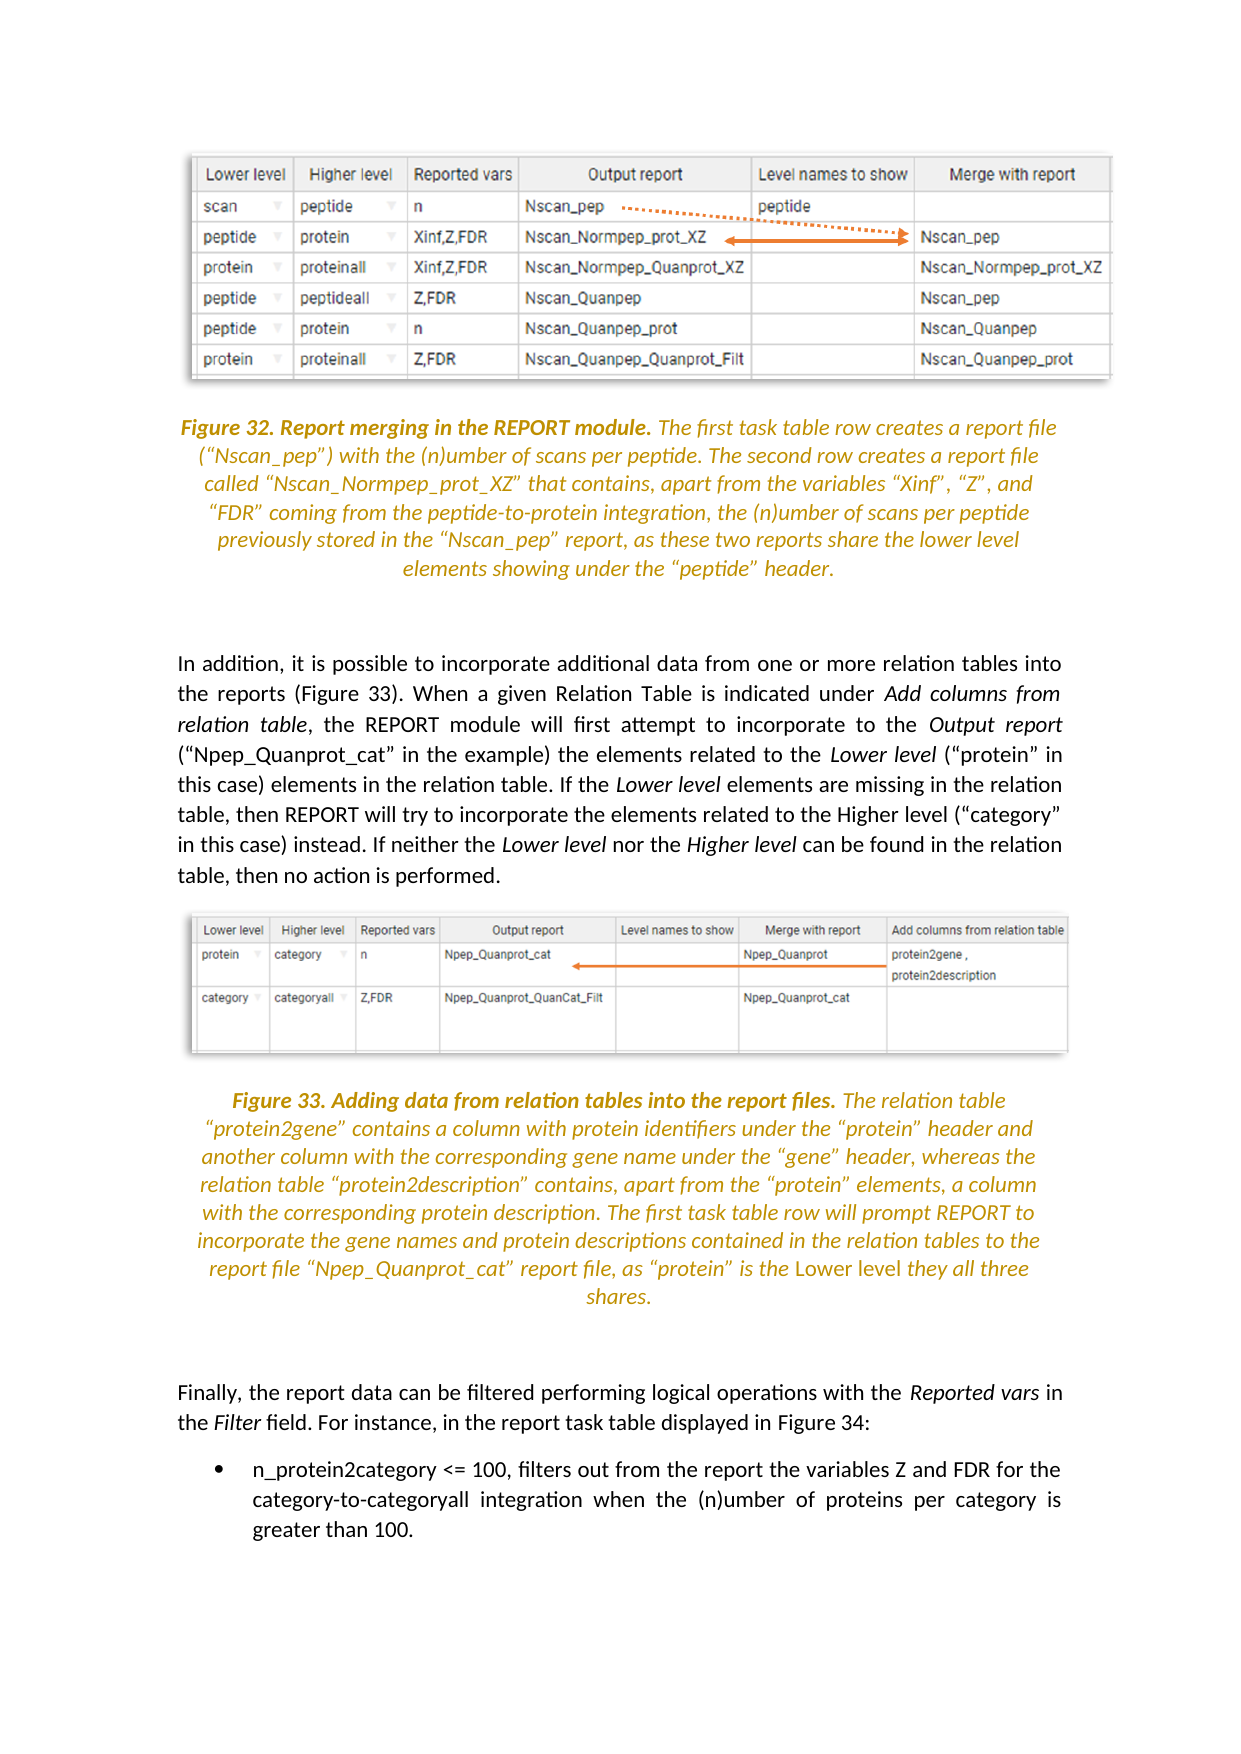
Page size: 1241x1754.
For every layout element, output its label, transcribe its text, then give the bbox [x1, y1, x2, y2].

picture [192, 153, 1113, 379]
text Figure 32. Report merging in the REPORT module. The first task table row creates a report file (“Nscan_pep”) with the (n)umber of scans per peptide. The second row creates a report file called “Nscan_Normpep_prot_XZ” that contains, apart from the variables “Xinf”, “Z”, and “FDR” coming from the peptide-to-protein integration, the (n)umber of scans per peptide previously stored in the “Nscan_pep” report, as these two reports share the lower level elements showing under the “peptide” header. [177, 413, 1063, 582]
text Figure 33. Adding data from relation tables into the report files. The relation table “protein2gene” contains a column with protein identifiers under the “protein” header and another column with the corresponding gene name under the “gene” header, whereas the relation table “protein2description” contains, apart from the “protein” elements, a column with the corresponding protein description. The first task table row will prompt REPORT to incorporate the gene names and protein descriptions contained in the relation tables to the report file “Npep_Quanprot_cat” report file, as “protein” is the Lower level they all three shares. [177, 1086, 1063, 1310]
text Finally, the report data can be filtered performing logical operations with the Reported vars in the Filter field. For instance, in the report task table displayed in Figure 34: [177, 1378, 1063, 1436]
text In addition, it is possible to incorporate additional data from one or more relation tables into the reports (Figure 33). When a given Relation Table is indicated under Add columns from relation table, the REPORT module will first attempt to incorporate to the Output report (“Npep_Quanprot_cat” in the example) the elements related to the Lower level (“protein” in this case) elements in the relation table. If the Lower level elements are missing in the relation table, then REPORT will try to incorporate the elements related to the Higher level (“category” in this case) instead. If neither the Lower level nor the Higher level can be found in the relation table, then no action is performed. [177, 649, 1063, 889]
list n_protein2category <= 100, filters out from the report the variables Z and FDR for the category-to-categoryall integration when the (n)umber of proteins per category is greater than 100. [215, 1455, 1063, 1543]
picture [192, 913, 1069, 1053]
